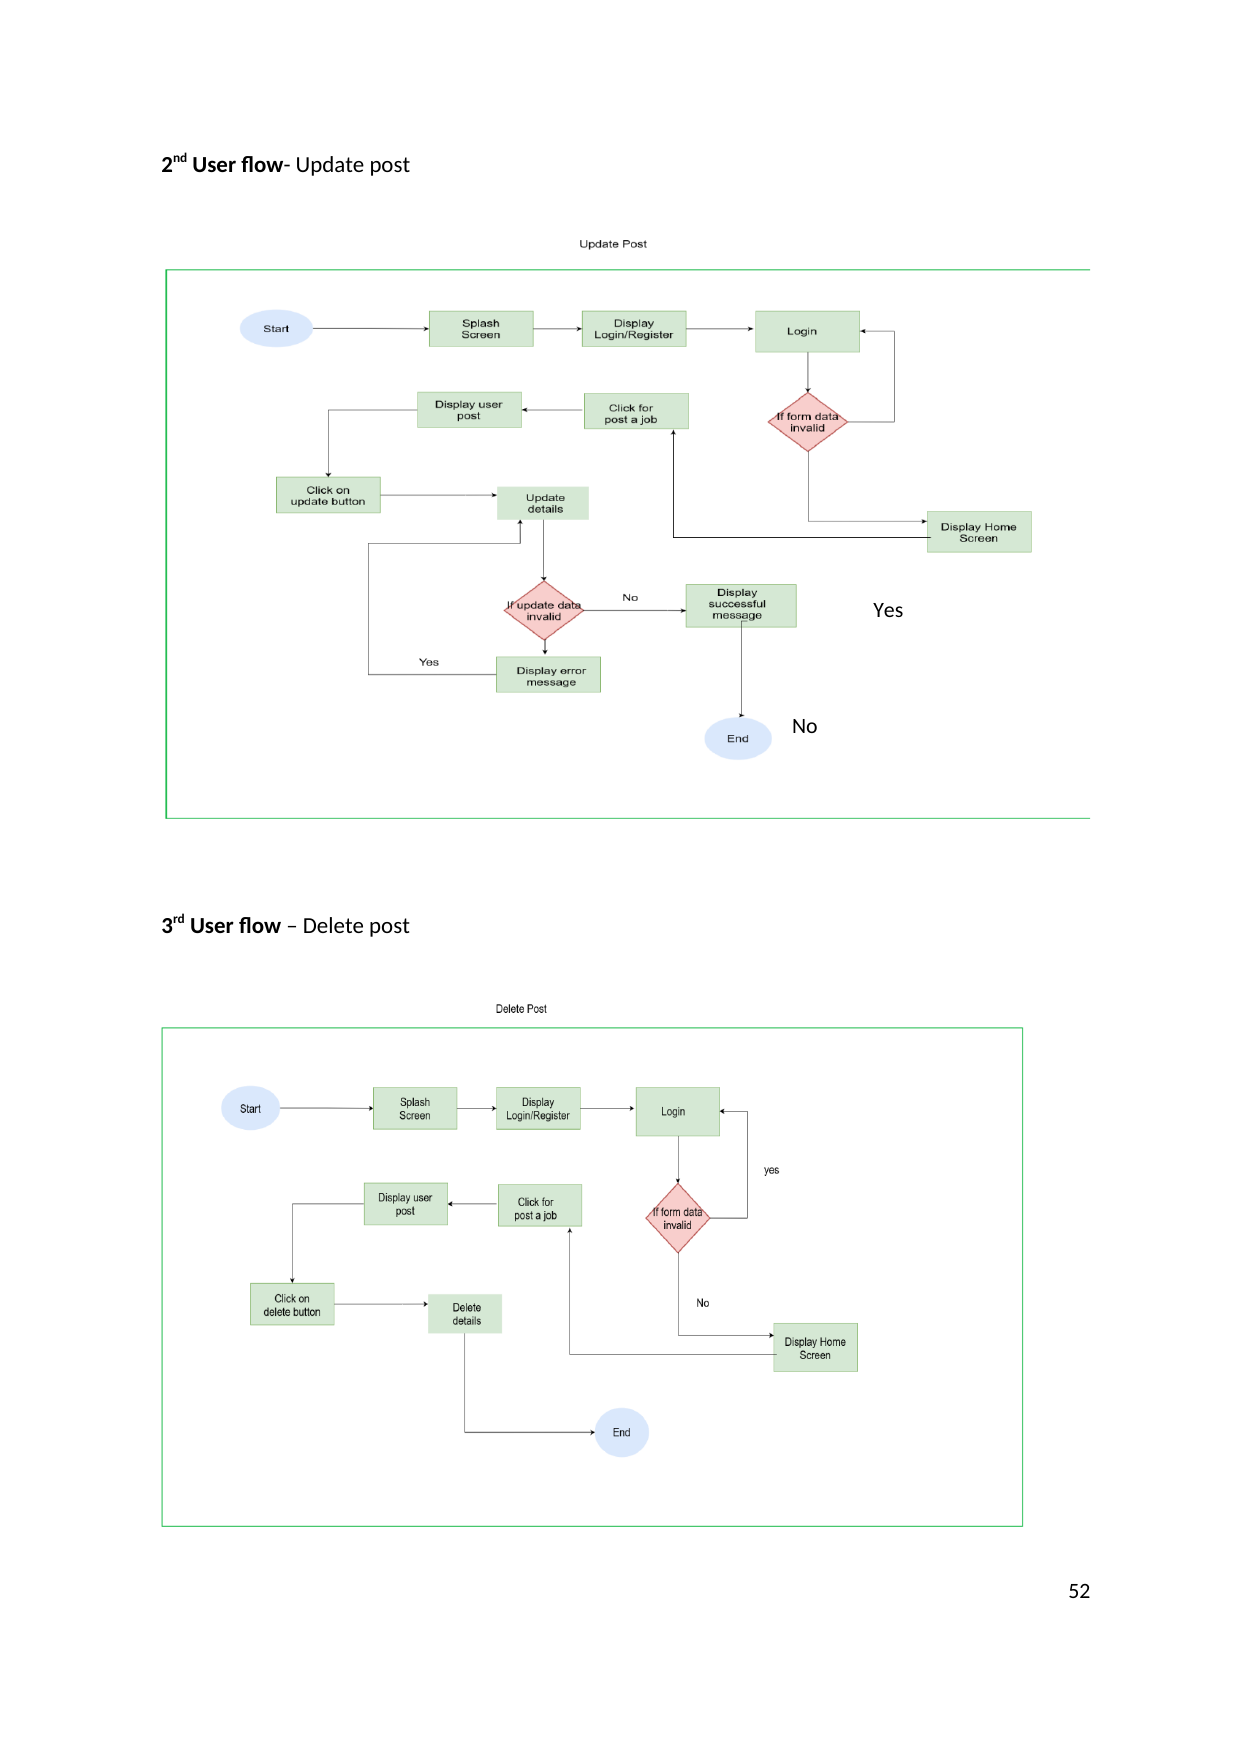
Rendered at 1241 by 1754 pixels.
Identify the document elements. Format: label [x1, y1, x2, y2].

picture [165, 196, 1091, 819]
picture [161, 958, 1060, 1527]
table_header [150, 150, 1090, 1572]
